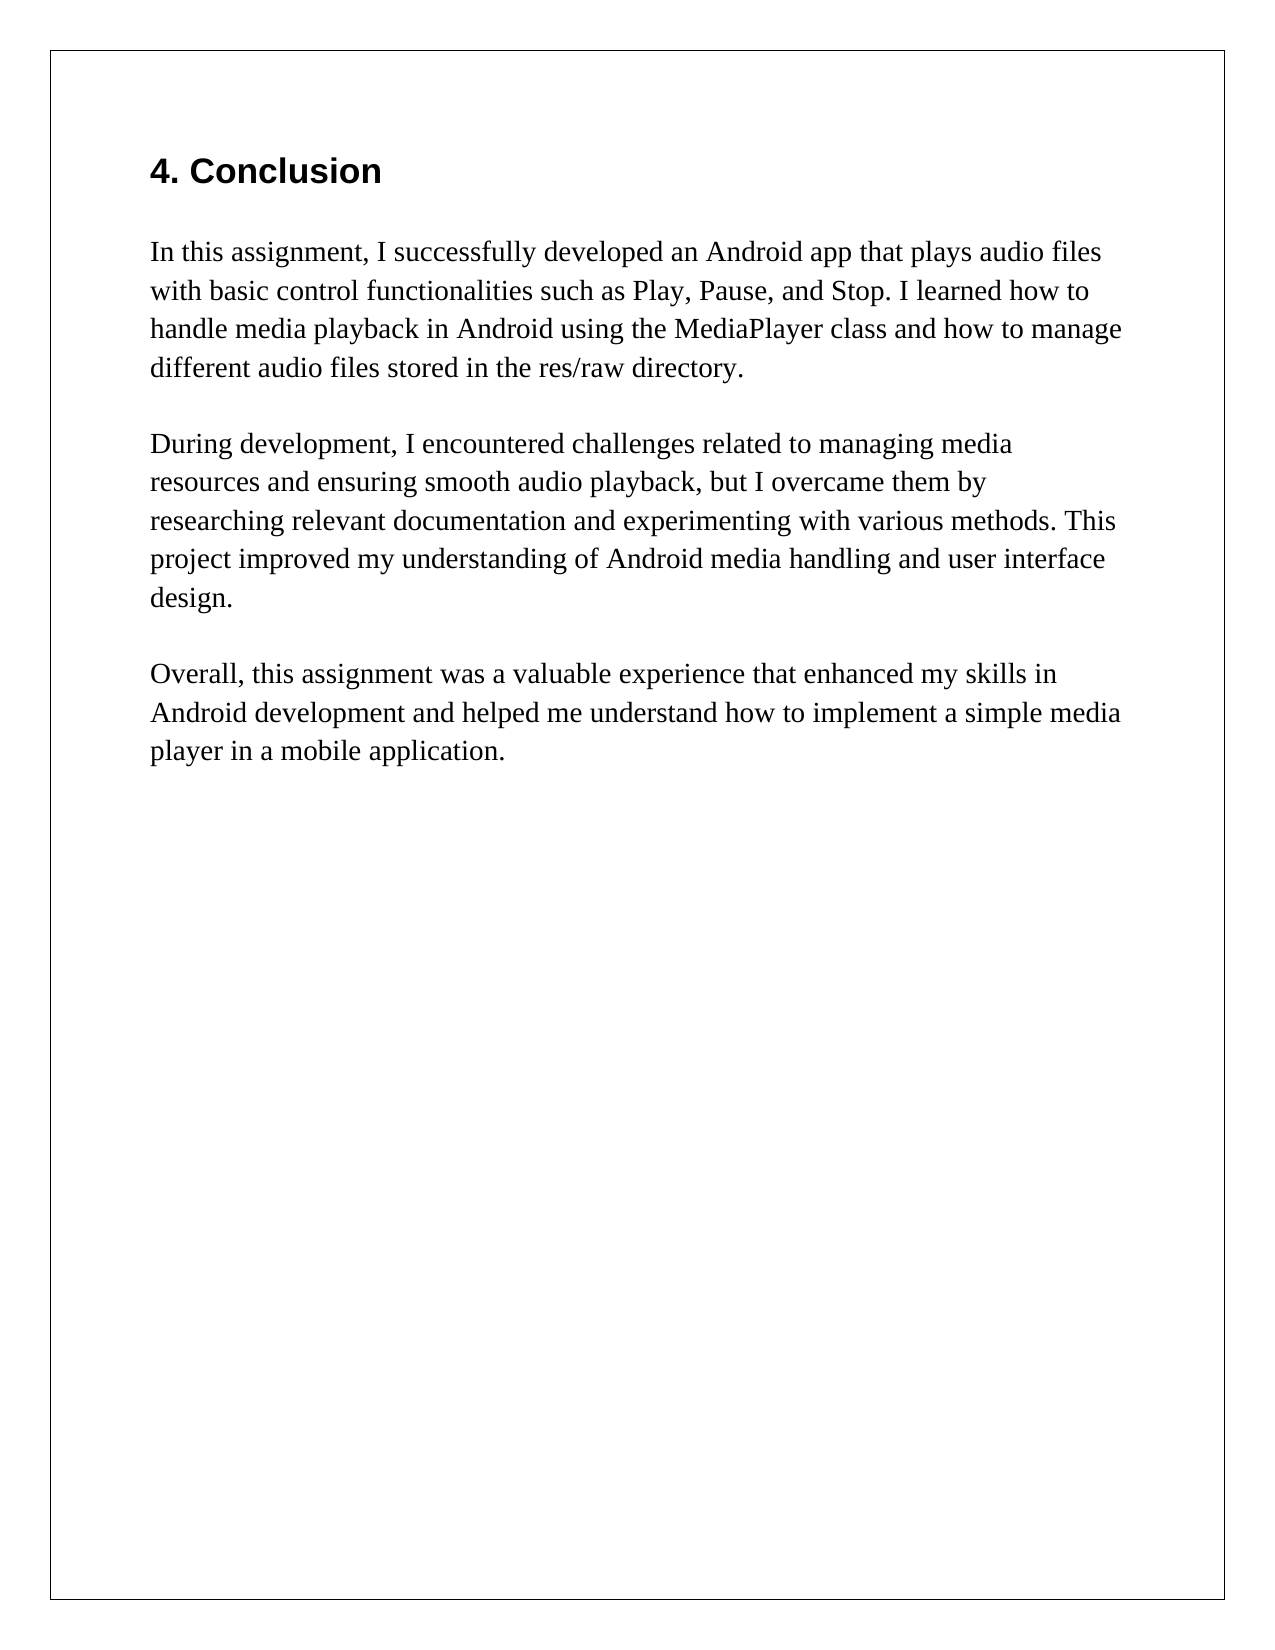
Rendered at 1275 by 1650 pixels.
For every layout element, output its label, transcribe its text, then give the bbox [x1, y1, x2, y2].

subtitle 4. Conclusion [150, 150, 1125, 191]
subtitle Overall, this assignment was a valuable experience that enhanced my skills in Android development and helped me understand how to implement a simple media player in a mobile application. [150, 656, 1125, 767]
subtitle During development, I encountered challenges related to managing media resources and ensuring smooth audio playback, but I overcame them by researching relevant documentation and experimenting with various methods. This project improved my understanding of Android media handling and user interface design. [150, 426, 1125, 614]
subtitle In this assignment, I successfully developed an Android app that plays audio files with basic control functionalities such as Play, Pause, and Stop. I learned how to handle media playback in Android using the MediaPlayer class and how to manage different audio files stored in the res/raw directory. [150, 234, 1125, 383]
